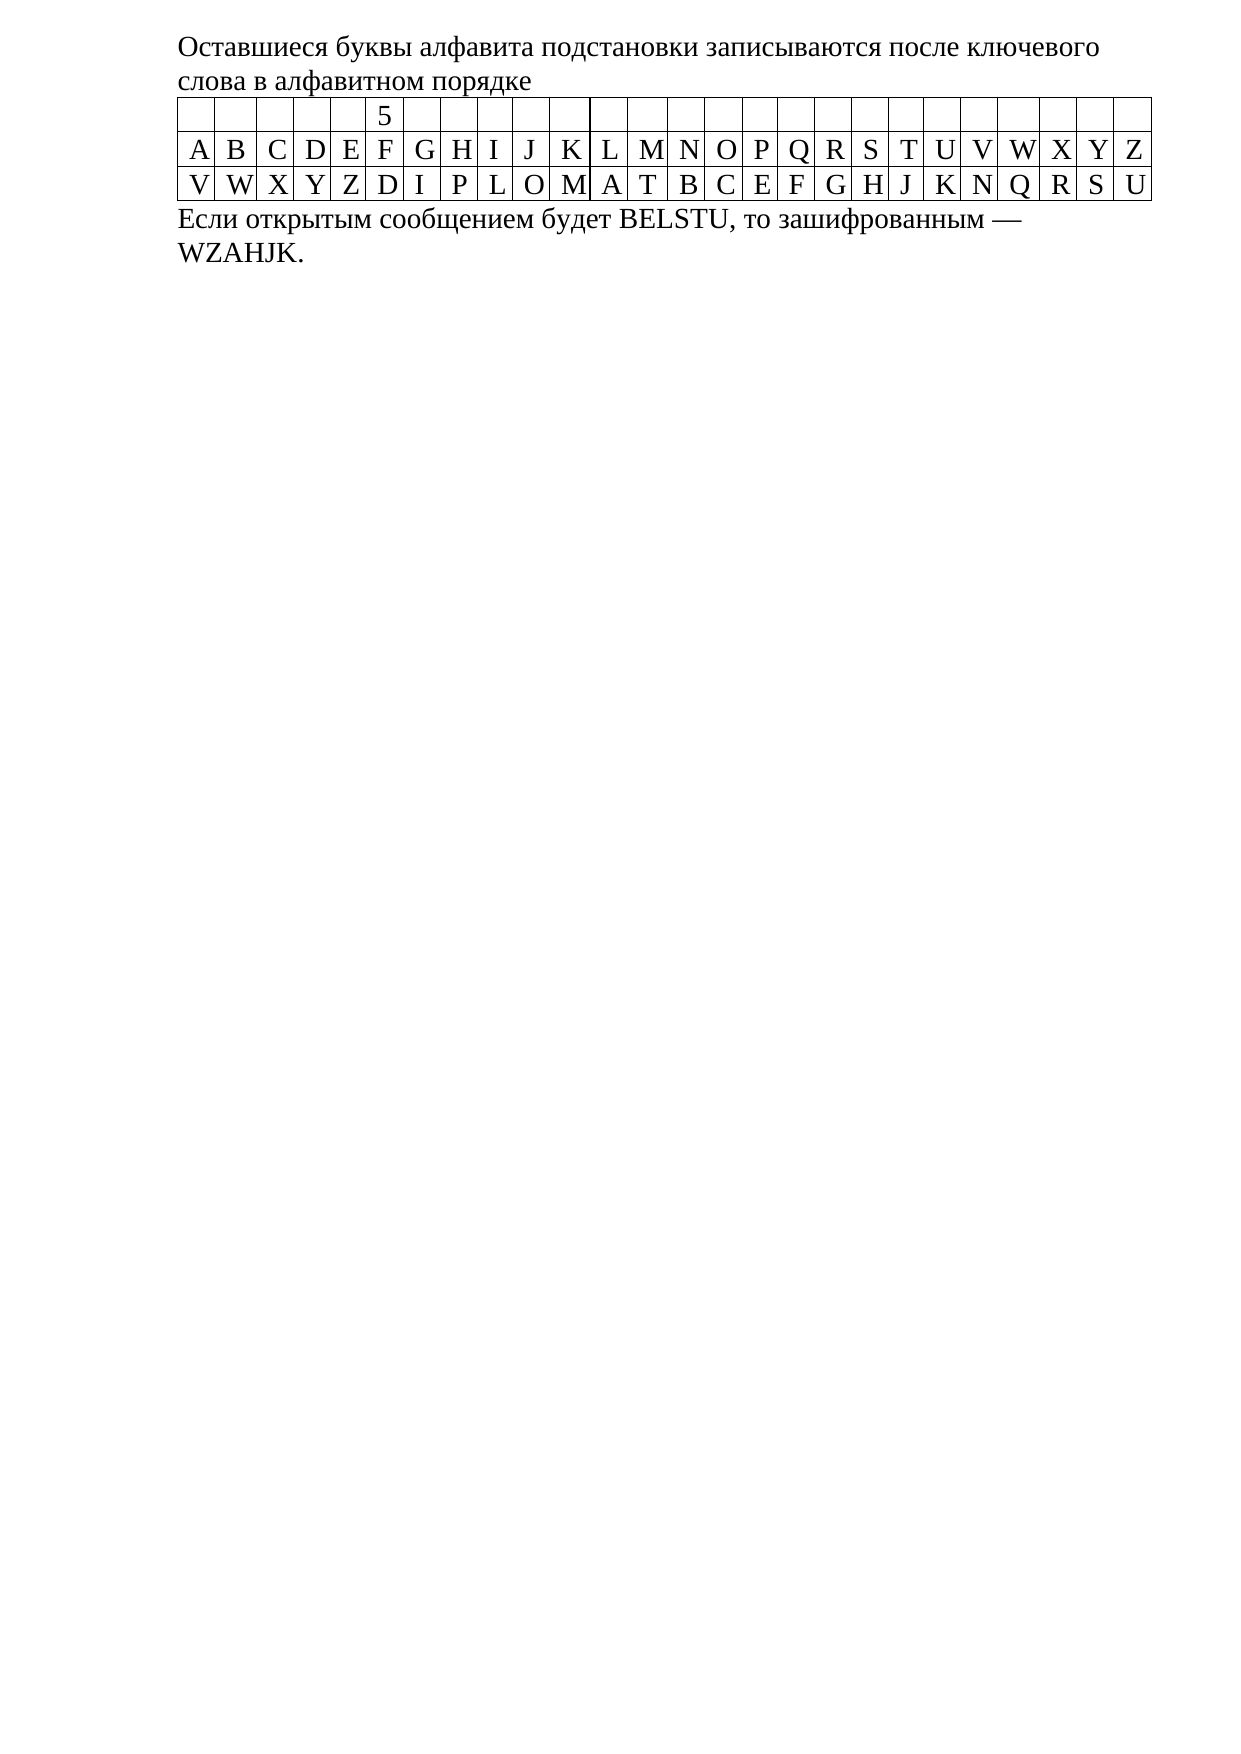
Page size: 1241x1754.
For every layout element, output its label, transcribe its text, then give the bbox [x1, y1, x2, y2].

table_cell S [1077, 167, 1113, 200]
table_cell M [628, 132, 667, 166]
table_cell Z [331, 167, 365, 200]
table_cell V [961, 132, 997, 166]
table_cell C [257, 132, 293, 166]
table_cell L [478, 167, 512, 200]
table_cell S [852, 132, 888, 166]
table_cell D [366, 167, 403, 200]
table_header [778, 98, 814, 131]
table_cell Y [1077, 132, 1113, 166]
table_header [815, 98, 851, 131]
table_cell J [889, 167, 923, 200]
table_cell I [478, 132, 512, 166]
table_cell F [366, 132, 403, 166]
table_cell D [294, 132, 330, 166]
table_header [705, 98, 742, 131]
table_cell N [961, 167, 997, 200]
table_cell P [743, 132, 777, 166]
table_cell H [852, 167, 888, 200]
table_header [478, 98, 512, 131]
table_header [1077, 98, 1113, 131]
table_header [331, 98, 365, 131]
table_cell U [924, 132, 960, 166]
table_cell A [178, 132, 214, 166]
table_cell G [815, 167, 851, 200]
table_cell A [591, 167, 627, 200]
table_header [178, 98, 214, 131]
table_cell H [441, 132, 477, 166]
table_cell X [1040, 132, 1076, 166]
table_cell B [668, 167, 704, 200]
table_cell G [404, 132, 440, 166]
table_cell B [215, 132, 256, 166]
table_header [294, 98, 330, 131]
table_header [1114, 98, 1151, 131]
table_header [961, 98, 997, 131]
table_cell T [889, 132, 923, 166]
table_header [513, 98, 549, 131]
table_cell V [178, 167, 214, 200]
table_cell Z [1114, 132, 1151, 166]
table_cell O [705, 132, 742, 166]
table_header [924, 98, 960, 131]
table_cell X [257, 167, 293, 200]
table_header [215, 98, 256, 131]
text Если открытым сообщением будет BELSTU, то зашифрованным — WZAHJK. [177, 201, 1152, 268]
table_cell T [628, 167, 667, 200]
table_cell F [778, 167, 814, 200]
table_cell W [998, 132, 1039, 166]
table_cell U [1114, 167, 1151, 200]
table_cell C [705, 167, 742, 200]
table_cell O [513, 167, 549, 200]
table_cell E [743, 167, 777, 200]
table_cell M [550, 167, 589, 200]
table_header [550, 98, 589, 131]
table_header [743, 98, 777, 131]
table_cell R [815, 132, 851, 166]
table_header [998, 98, 1039, 131]
table_cell K [550, 132, 589, 166]
table_header [441, 98, 477, 131]
table_header [668, 98, 704, 131]
table_header 5 [366, 98, 403, 131]
table_header [1040, 98, 1076, 131]
table_cell L [591, 132, 627, 166]
table_header [852, 98, 888, 131]
table_cell P [441, 167, 477, 200]
table_cell K [924, 167, 960, 200]
table_header [591, 98, 627, 131]
table_cell E [331, 132, 365, 166]
table_cell W [215, 167, 256, 200]
table_cell Q [778, 132, 814, 166]
table_cell N [668, 132, 704, 166]
table_header [404, 98, 440, 131]
table_header [628, 98, 667, 131]
table_header [257, 98, 293, 131]
table_cell I [404, 167, 440, 200]
table_cell R [1040, 167, 1076, 200]
text Оставшиеся буквы алфавита подстановки записываются после ключевого слова в алфавитном порядке [177, 29, 1152, 97]
table_cell Q [998, 167, 1039, 200]
table_cell J [513, 132, 549, 166]
table_header [889, 98, 923, 131]
table_cell Y [294, 167, 330, 200]
